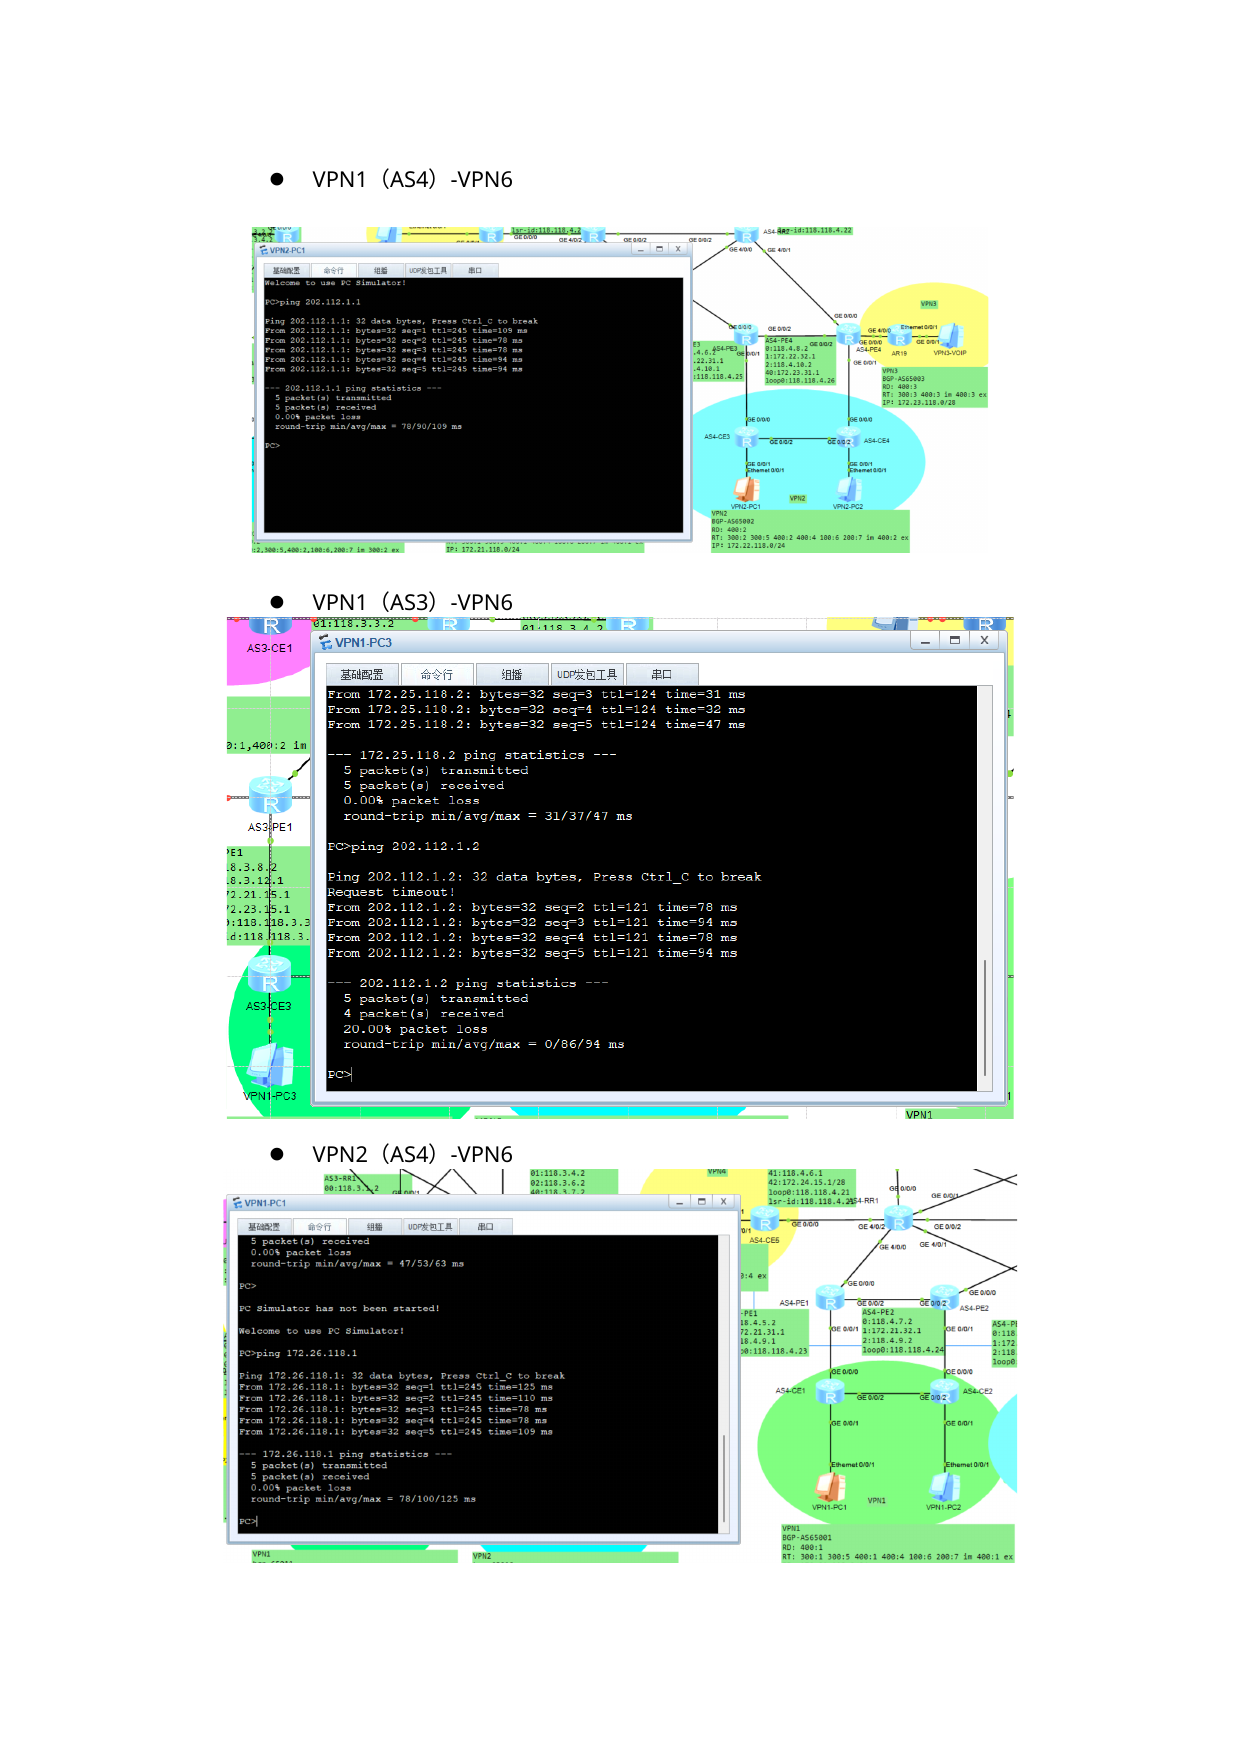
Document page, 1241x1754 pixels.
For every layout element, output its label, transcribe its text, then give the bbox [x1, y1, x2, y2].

list VPN2（AS4）-VPN6 [269, 1137, 1053, 1169]
picture [251, 227, 989, 553]
list VPN1（AS3）-VPN6 [269, 584, 1053, 617]
picture [223, 1169, 1018, 1563]
picture [226, 617, 1014, 1119]
list VPN1（AS4）-VPN6 [269, 162, 1053, 194]
